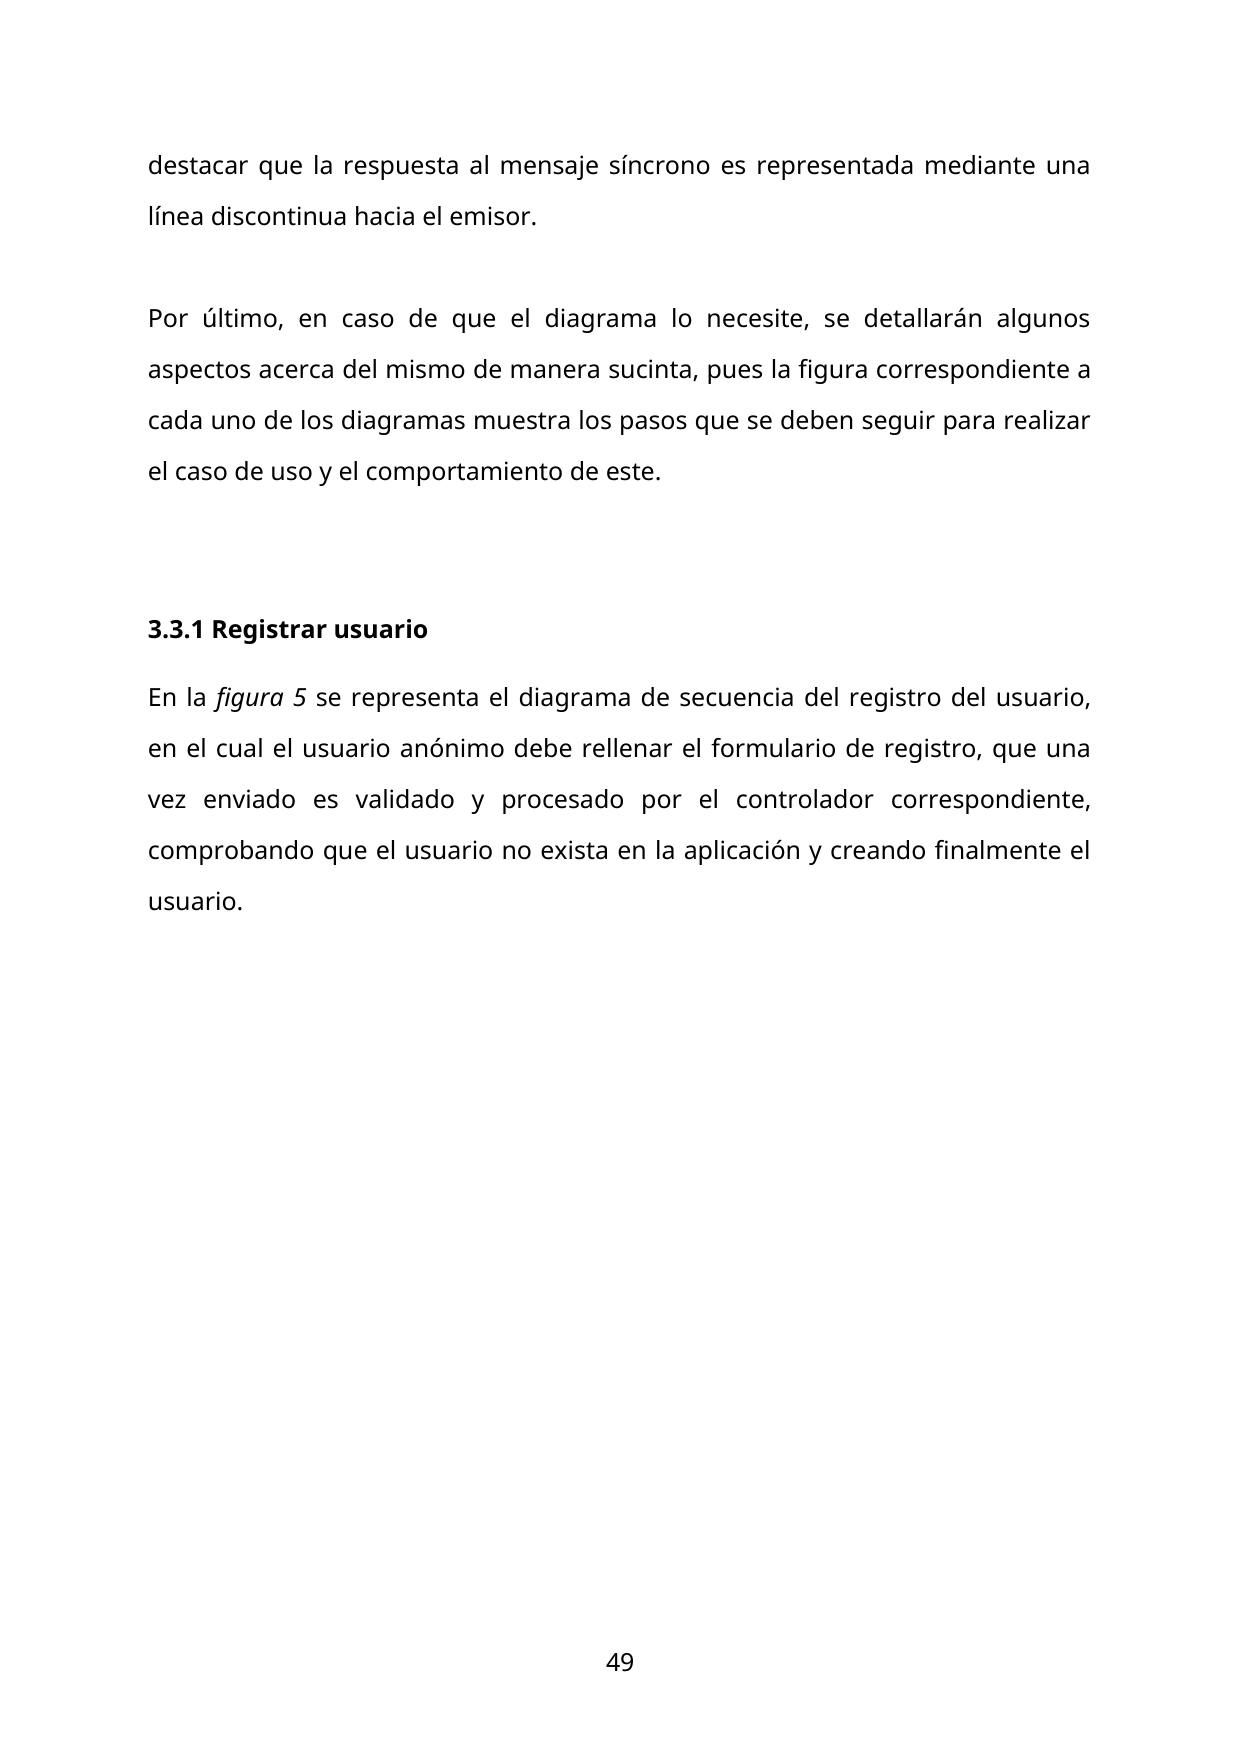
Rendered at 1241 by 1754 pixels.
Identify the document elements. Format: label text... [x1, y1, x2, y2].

text 3.3.1 Registrar usuario [148, 611, 1092, 645]
text Por último, en caso de que el diagrama lo necesite, se detallarán algunos aspectos acerca del mismo de manera sucinta, pues la figura correspondiente a cada uno de los diagramas muestra los pasos que se deben seguir para realizar el caso de uso y el comportamiento de este. [148, 301, 1092, 488]
text En la figura 5 se representa el diagrama de secuencia del registro del usuario, en el cual el usuario anónimo debe rellenar el formulario de registro, que una vez enviado es validado y procesado por el controlador correspondiente, comprobando que el usuario no exista en la aplicación y creando finalmente el usuario. [148, 679, 1092, 918]
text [148, 148, 1092, 233]
